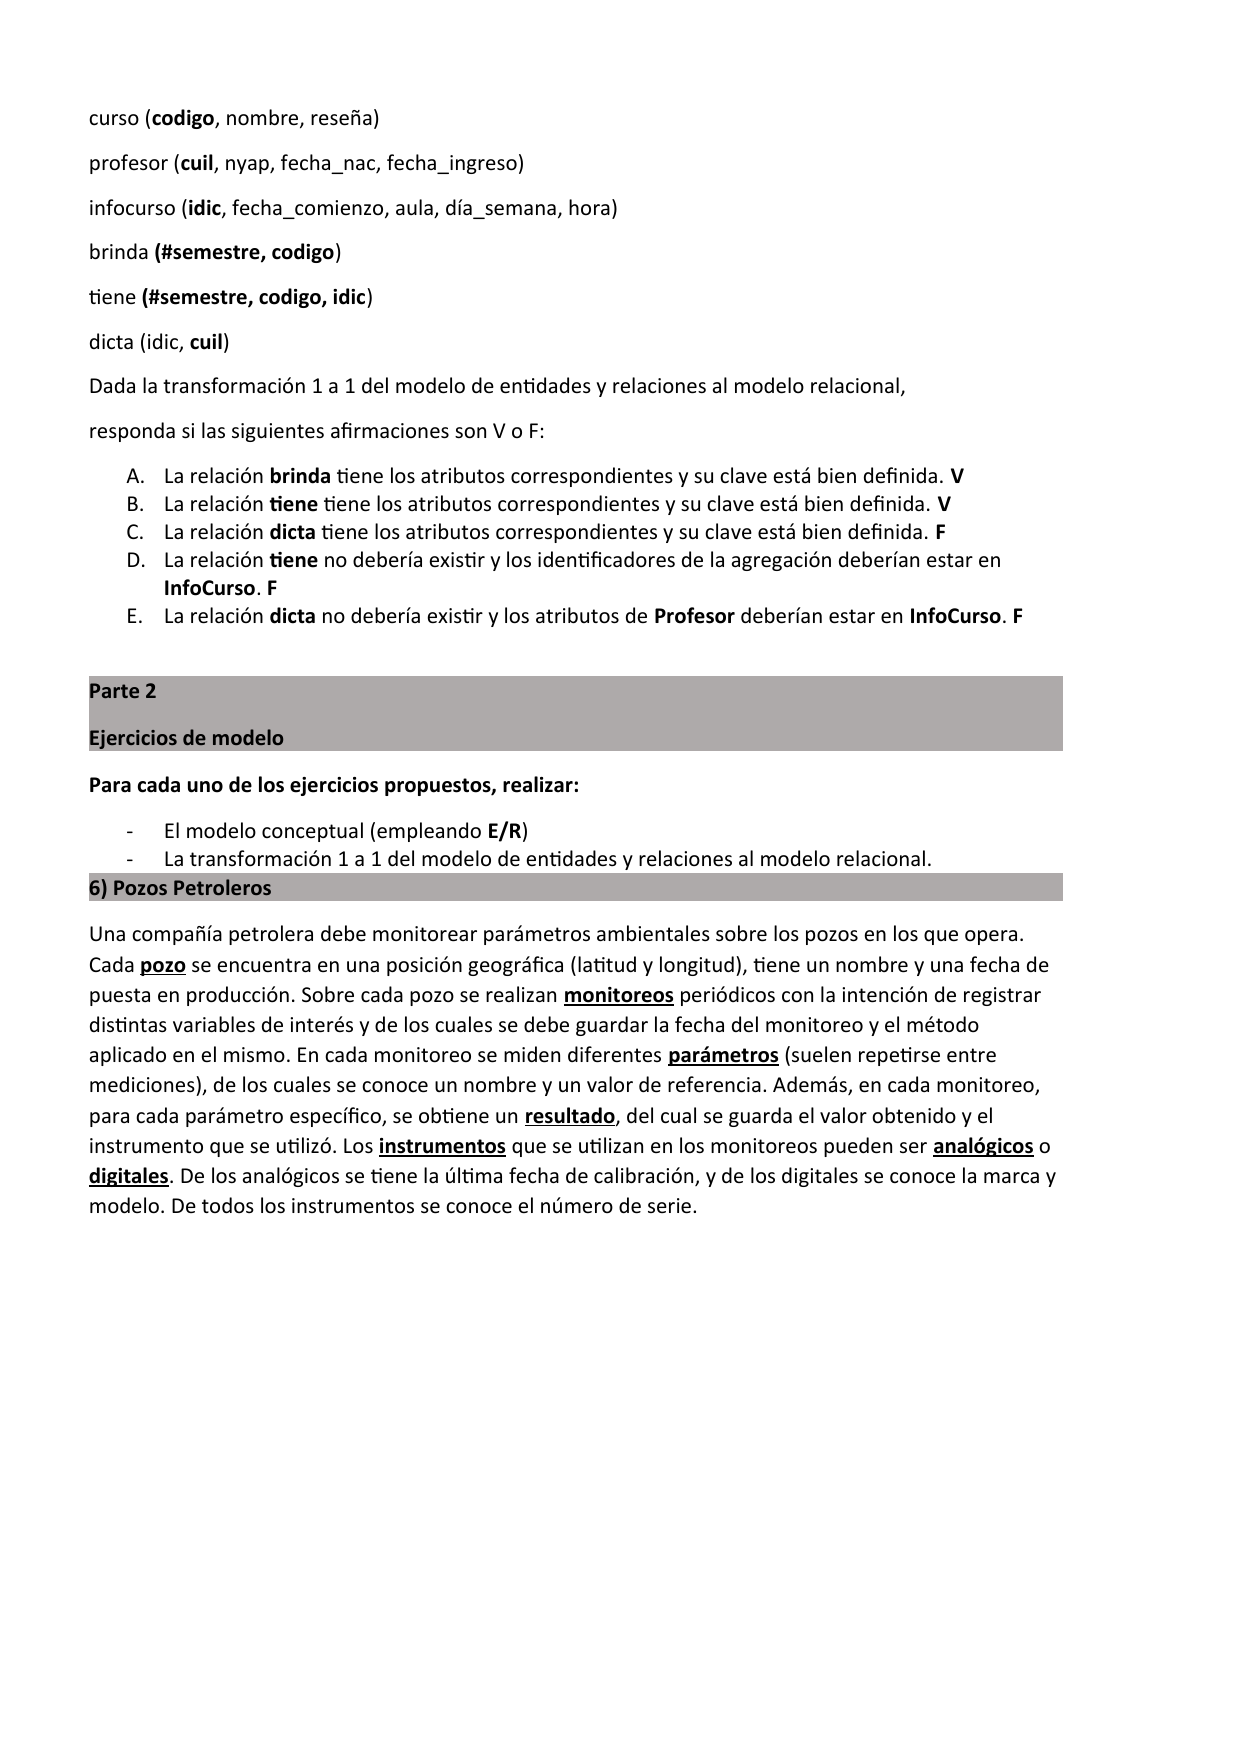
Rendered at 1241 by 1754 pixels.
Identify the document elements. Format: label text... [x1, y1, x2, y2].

text Ejercicios de modelo [89, 723, 1063, 751]
list La relación tiene no debería existir y los identificadores de la agregación deberían estar en InfoCurso. F [126, 545, 1063, 601]
text 6) Pozos Petroleros [89, 873, 1063, 901]
text Una compañía petrolera debe monitorear parámetros ambientales sobre los pozos en los que opera. Cada pozo se encuentra en una posición geográfica (latitud y longitud), tiene un nombre y una fecha de puesta en producción. Sobre cada pozo se realizan monitoreos periódicos con la intención de registrar distintas variables de interés y de los cuales se debe guardar la fecha del monitoreo y el método aplicado en el mismo. En cada monitoreo se miden diferentes parámetros (suelen repetirse entre mediciones), de los cuales se conoce un nombre y un valor de referencia. Además, en cada monitoreo, para cada parámetro específico, se obtiene un resultado, del cual se guarda el valor obtenido y el instrumento que se utilizó. Los instrumentos que se utilizan en los monitoreos pueden ser analógicos o digitales. De los analógicos se tiene la última fecha de calibración, y de los digitales se conoce la marca y modelo. De todos los instrumentos se conoce el número de serie. [89, 919, 1063, 1219]
text infocurso (idic, fecha_comienzo, aula, día_semana, hora) [89, 193, 1063, 221]
text brinda (#semestre, codigo) [89, 237, 1063, 266]
list La relación dicta tiene los atributos correspondientes y su clave está bien definida. F [126, 517, 1063, 545]
list La transformación 1 a 1 del modelo de entidades y relaciones al modelo relacional. [126, 844, 1063, 873]
list La relación tiene tiene los atributos correspondientes y su clave está bien definida. V [126, 489, 1063, 517]
text tiene (#semestre, codigo, idic) [89, 282, 1063, 310]
text responda si las siguientes afirmaciones son V o F: [89, 416, 1063, 444]
text curso (codigo, nombre, reseña) [89, 103, 1063, 131]
text dicta (idic, cuil) [89, 327, 1063, 355]
text Para cada uno de los ejercicios propuestos, realizar: [89, 770, 1063, 798]
text Dada la transformación 1 a 1 del modelo de entidades y relaciones al modelo relacional, [89, 372, 1063, 399]
list La relación dicta no debería existir y los atributos de Profesor deberían estar en InfoCurso. F [126, 601, 1063, 629]
list La relación brinda tiene los atributos correspondientes y su clave está bien definida. V [126, 461, 1063, 489]
text Parte 2 [89, 676, 1063, 704]
text profesor (cuil, nyap, fecha_nac, fecha_ingreso) [89, 148, 1063, 176]
list El modelo conceptual (empleando E/R) [126, 817, 1063, 844]
